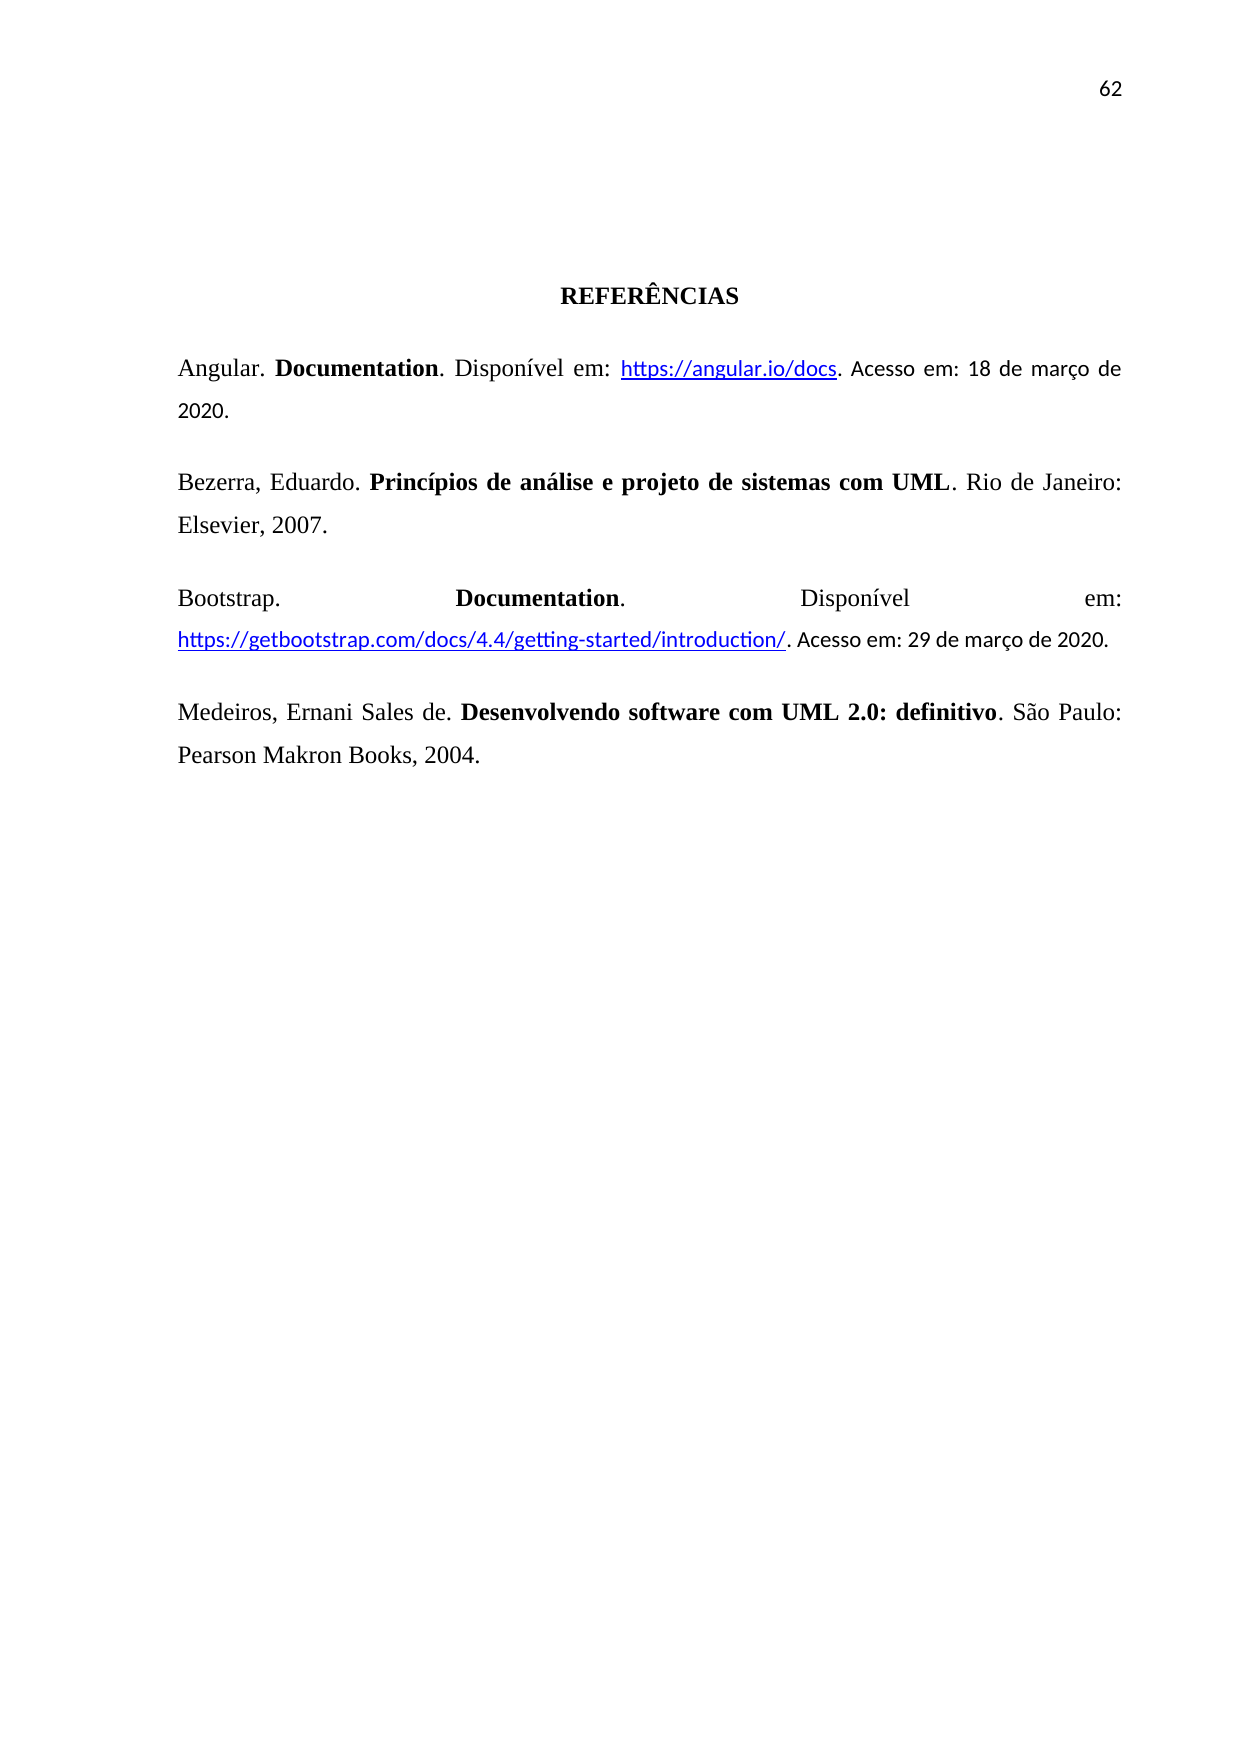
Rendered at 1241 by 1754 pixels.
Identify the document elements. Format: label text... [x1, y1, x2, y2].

text Bootstrap. Documentation. Disponível em: https://getbootstrap.com/docs/4.4/getting-started/introduction/. Acesso em: 29 de março de 2020. [177, 583, 1122, 654]
subtitle REFERÊNCIAS [177, 281, 1122, 310]
text Bezerra, Eduardo. Princípios de análise e projeto de sistemas com UML. Rio de Janeiro: Elsevier, 2007. [177, 467, 1122, 539]
text Medeiros, Ernani Sales de. Desenvolvendo software com UML 2.0: definitivo. São Paulo: Pearson Makron Books, 2004. [177, 697, 1122, 769]
text Angular. Documentation. Disponível em: https://angular.io/docs. Acesso em: 18 de março de 2020. [177, 353, 1122, 424]
